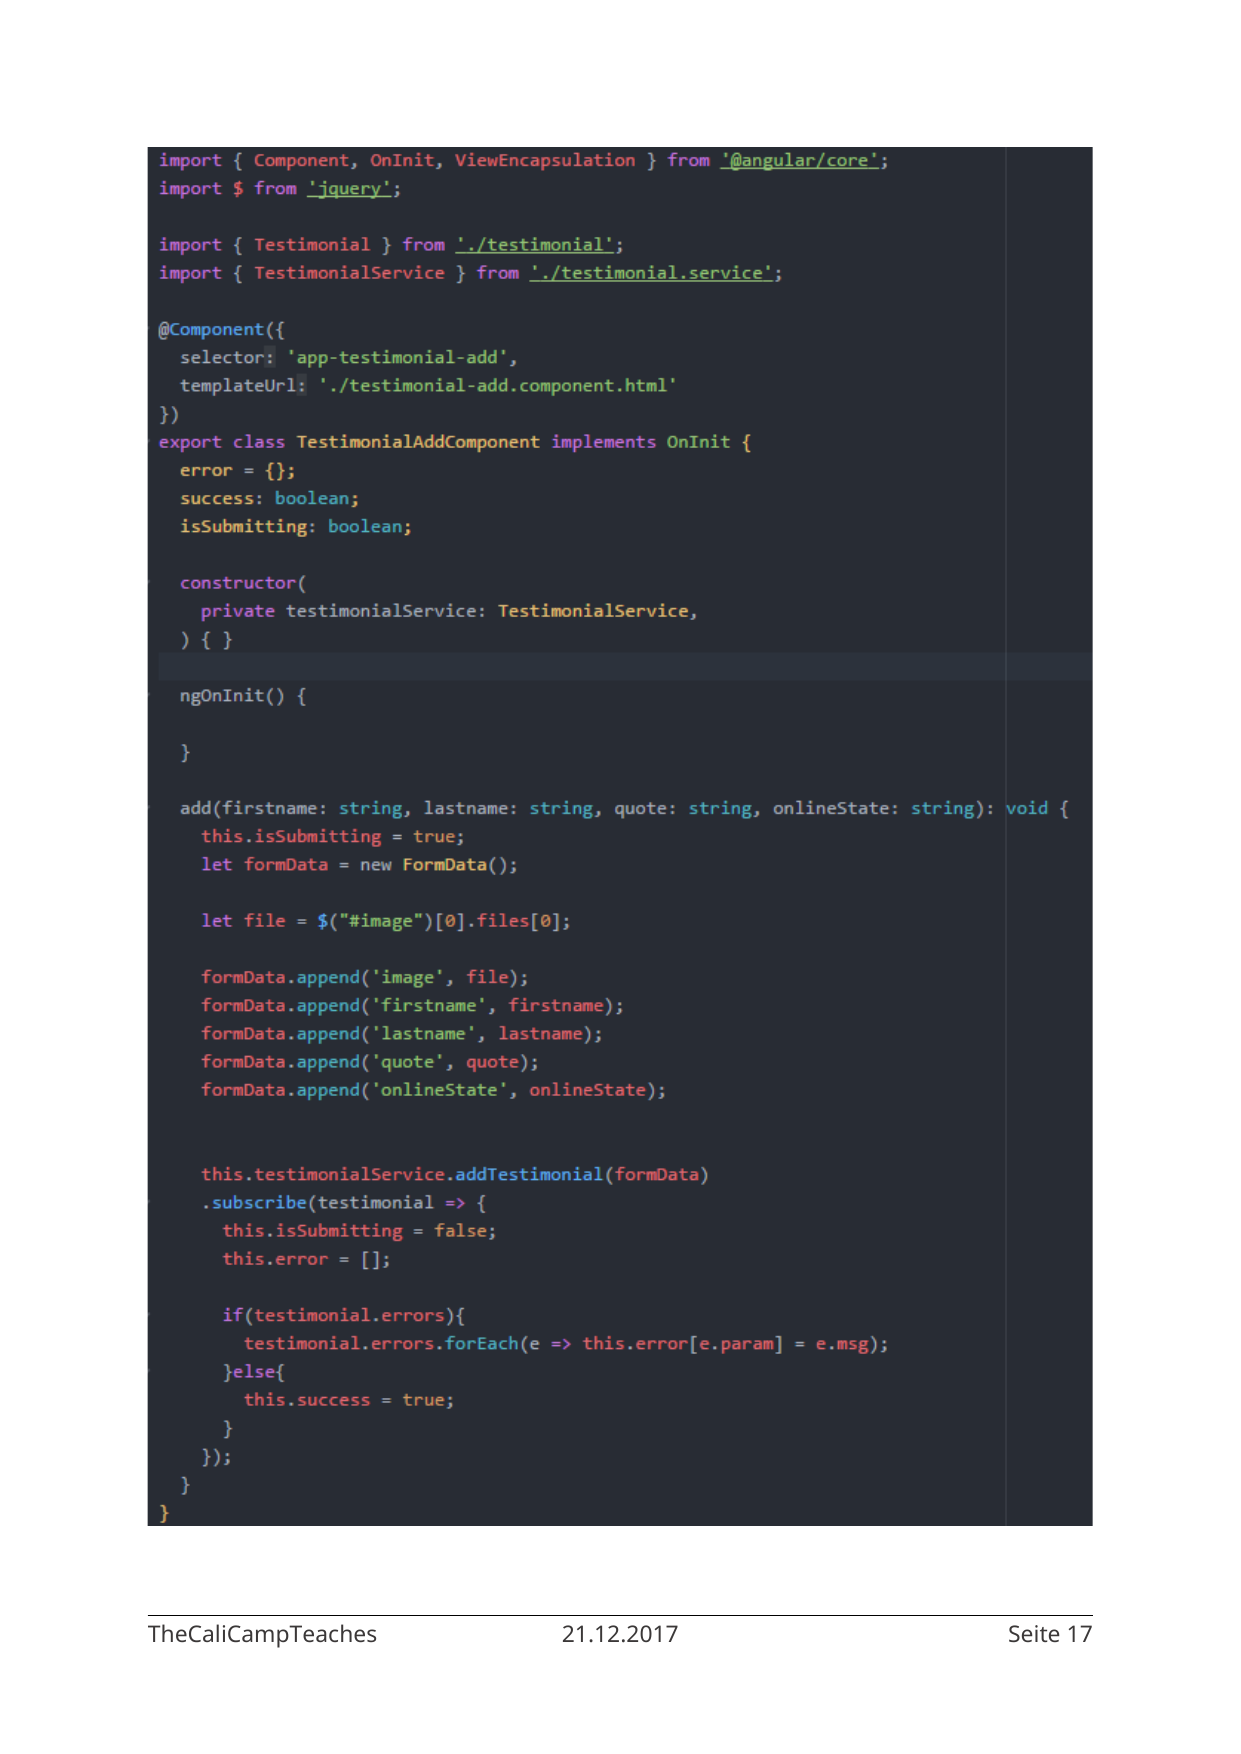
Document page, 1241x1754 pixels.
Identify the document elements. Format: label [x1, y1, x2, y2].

picture [147, 147, 1093, 1526]
